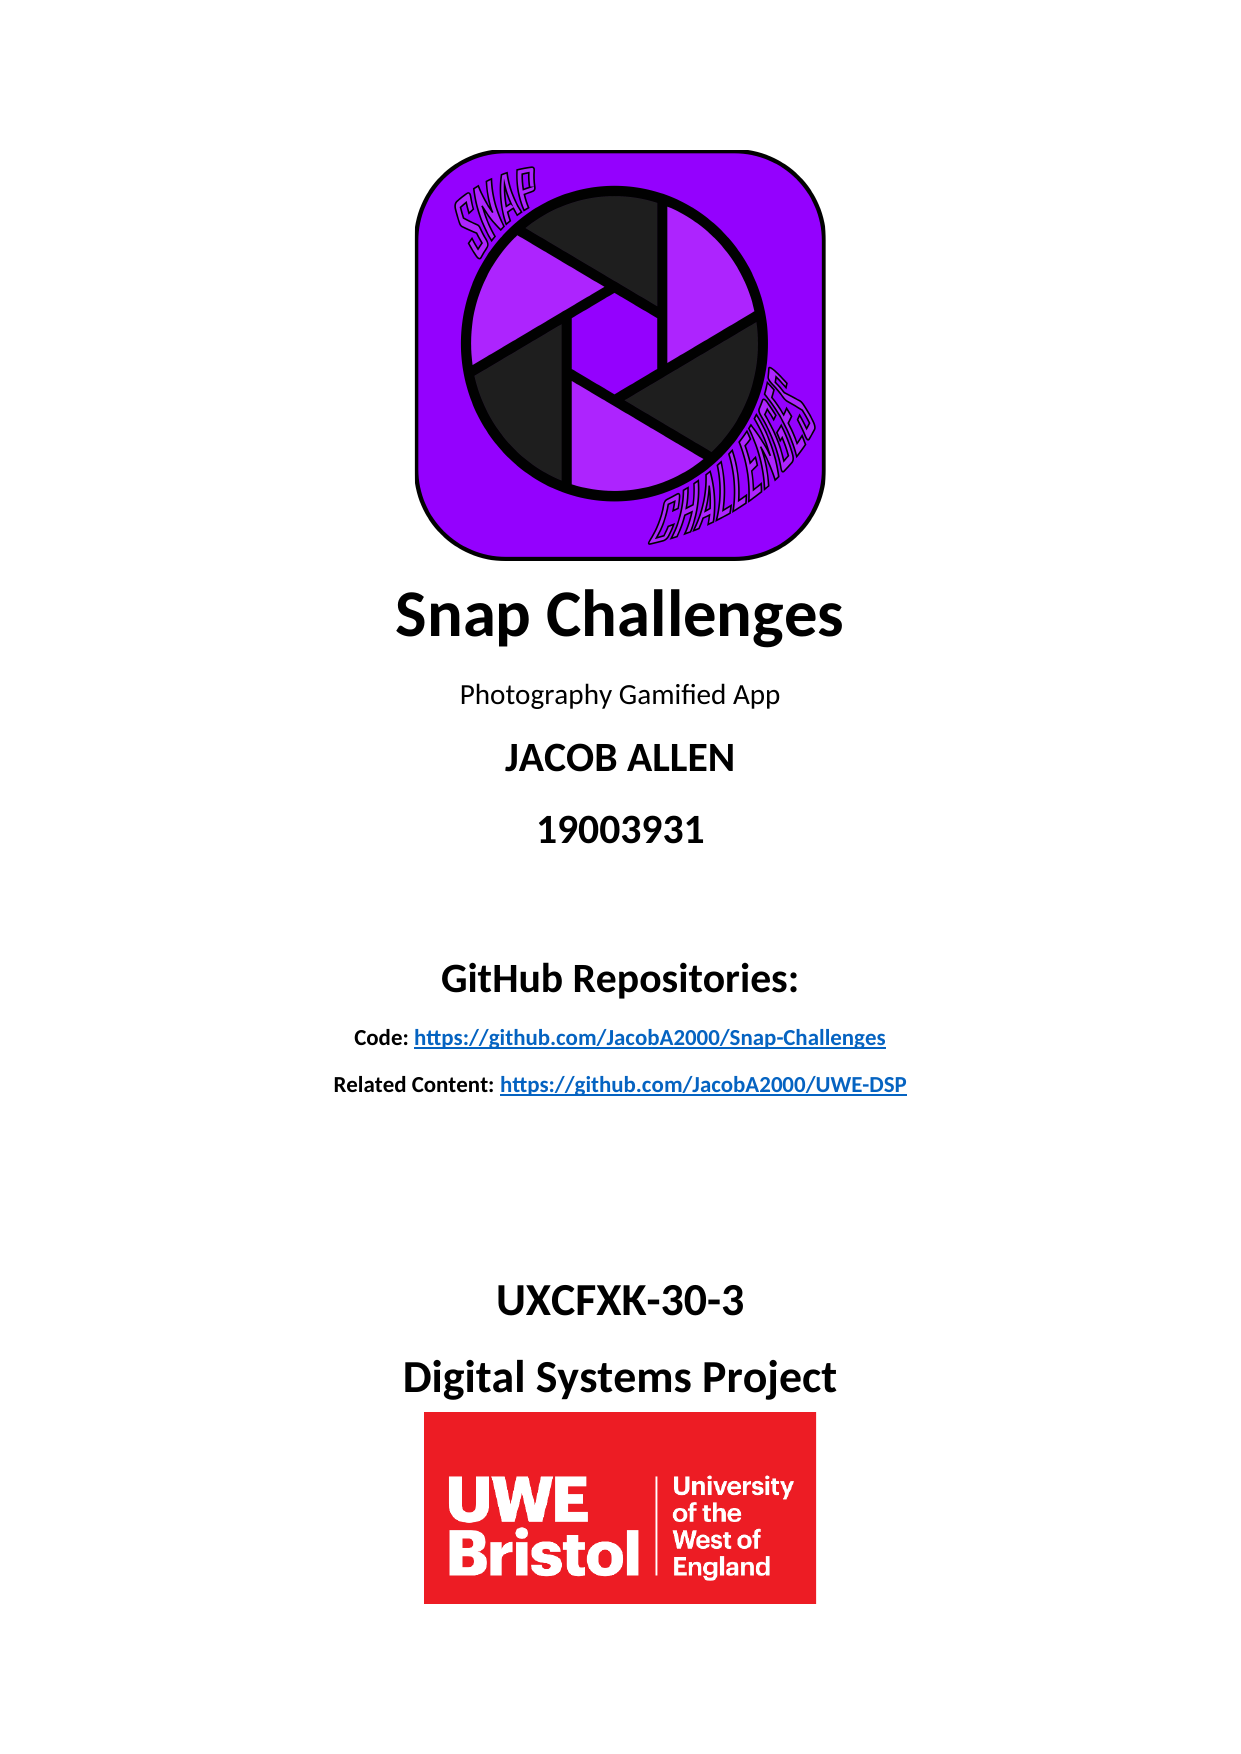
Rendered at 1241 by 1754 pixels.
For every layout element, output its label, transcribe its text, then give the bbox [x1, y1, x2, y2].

picture [414, 150, 826, 561]
text GitHub Repositories: [150, 952, 1090, 1002]
text Related Content: https://github.com/JacobA2000/UWE-DSP [150, 1070, 1090, 1098]
text Digital Systems Project [150, 1348, 1090, 1404]
text JACOB ALLEN [150, 731, 1090, 782]
text Photography Gamified App [150, 676, 1090, 712]
picture [424, 1412, 817, 1604]
text UXCFXK-30-3 [150, 1271, 1090, 1327]
text 19003931 [150, 803, 1090, 854]
text Snap Challenges [150, 572, 1090, 653]
text Code: https://github.com/JacobA2000/Snap-Challenges [150, 1023, 1090, 1051]
